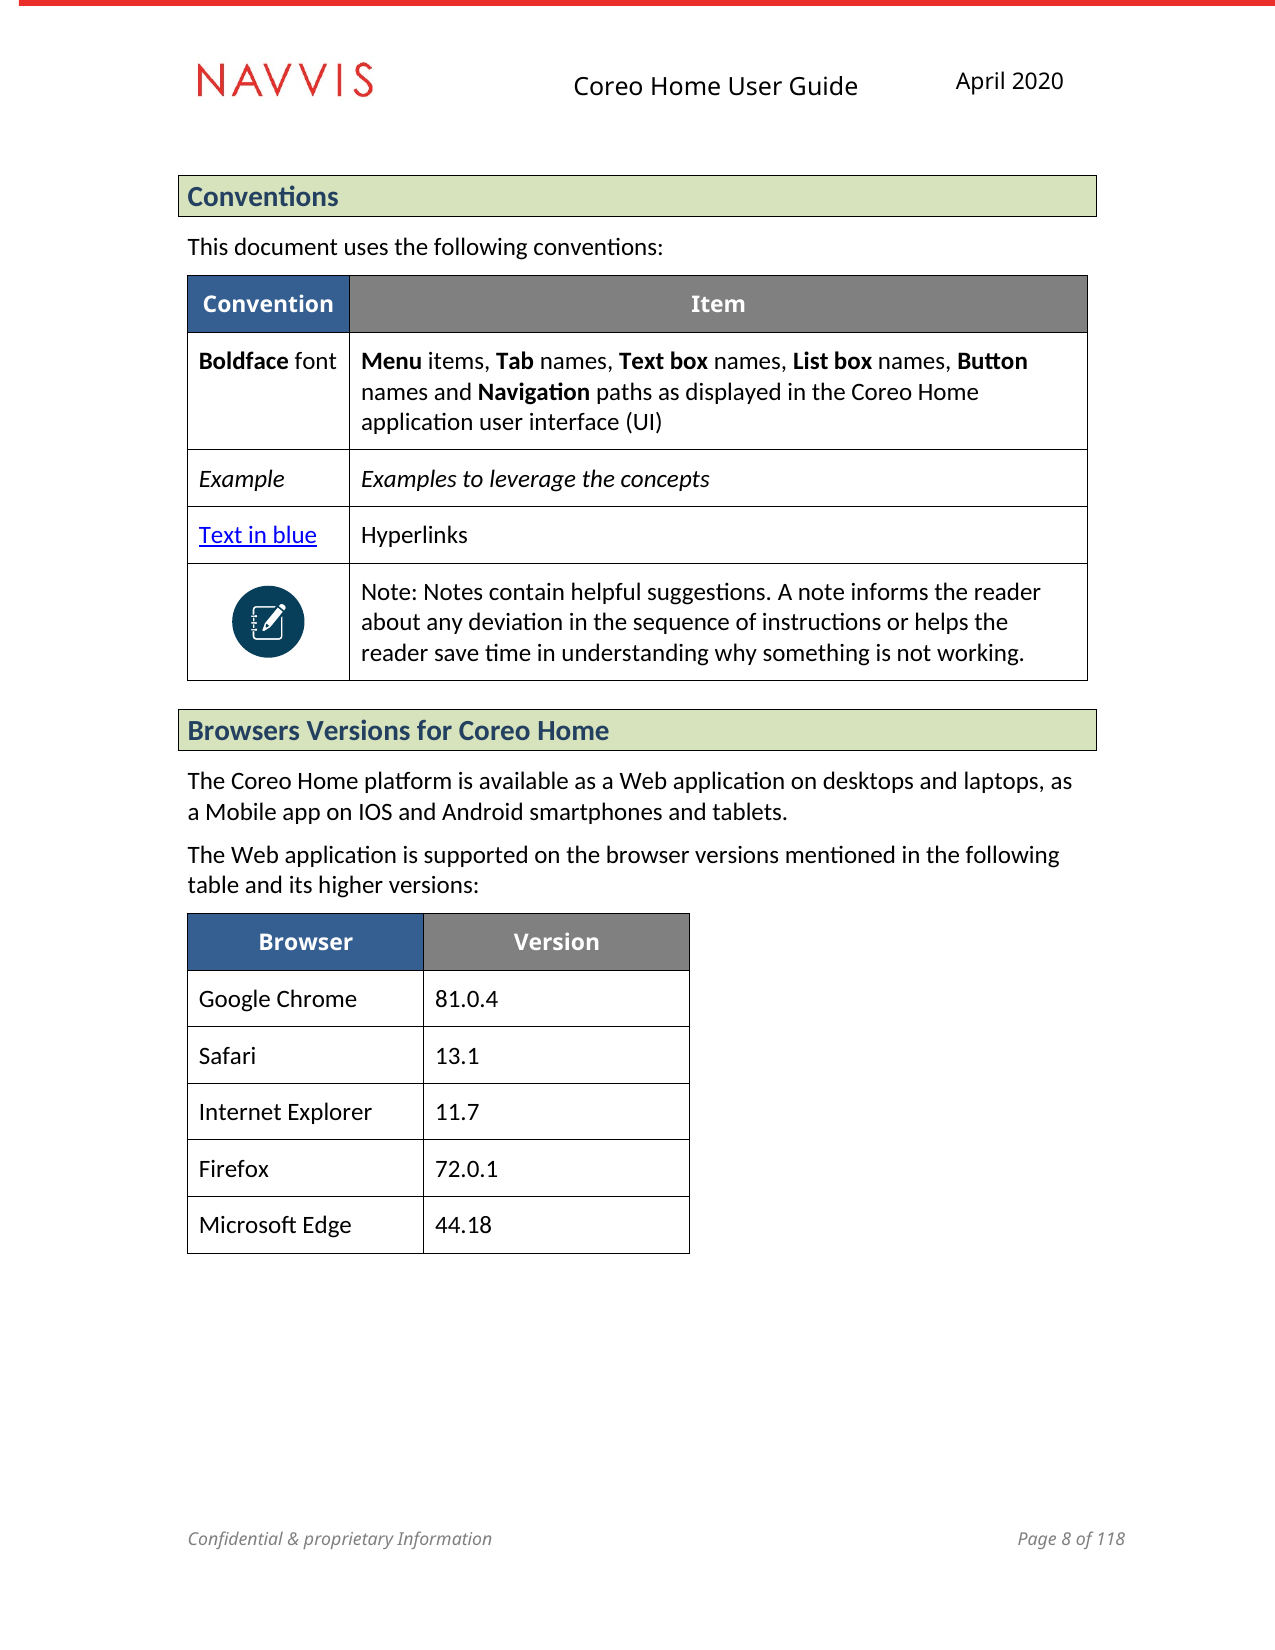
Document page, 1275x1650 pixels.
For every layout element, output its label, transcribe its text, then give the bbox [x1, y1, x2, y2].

table_cell Examples to leverage the concepts [350, 450, 1087, 506]
table_cell 44.18 [424, 1197, 689, 1252]
text This document uses the following conventions: [187, 231, 1087, 262]
table_cell Internet Explorer [188, 1084, 423, 1139]
table_cell Boldface font [188, 333, 349, 449]
text The Web application is supported on the browser versions mentioned in the following table and its higher versions: [187, 839, 1087, 900]
table_cell Hyperlinks [350, 507, 1087, 562]
table_cell 11.7 [424, 1084, 689, 1139]
table_cell Safari [188, 1027, 423, 1083]
table_cell 81.0.4 [424, 971, 689, 1026]
table_cell 72.0.1 [424, 1140, 689, 1196]
table_header Browser [188, 914, 423, 970]
table_cell [188, 564, 349, 680]
table_cell Menu items, Tab names, Text box names, List box names, Button names and Navigation paths as displayed in the Coreo Home application user interface (UI) [350, 333, 1087, 449]
table_cell 13.1 [424, 1027, 689, 1083]
table_header Item [350, 276, 1087, 332]
table_cell Google Chrome [188, 971, 423, 1026]
subtitle Browsers Versions for Coreo Home [179, 710, 1096, 750]
table_cell Note: Notes contain helpful suggestions. A note informs the reader about any deviation in the sequence of instructions or helps the reader save time in understanding why something is not working. [350, 564, 1087, 680]
subtitle Conventions [179, 176, 1096, 216]
table_header Version [424, 914, 689, 970]
table_cell Firefox [188, 1140, 423, 1196]
text The Coreo Home platform is available as a Web application on desktops and laptops, as a Mobile app on IOS and Android smartphones and tablets. [187, 765, 1087, 826]
table_cell Text in blue [188, 507, 349, 562]
table_header Convention [188, 276, 349, 332]
table_cell Microsoft Edge [188, 1197, 423, 1252]
table_cell Example [188, 450, 349, 506]
picture [187, 55, 383, 104]
